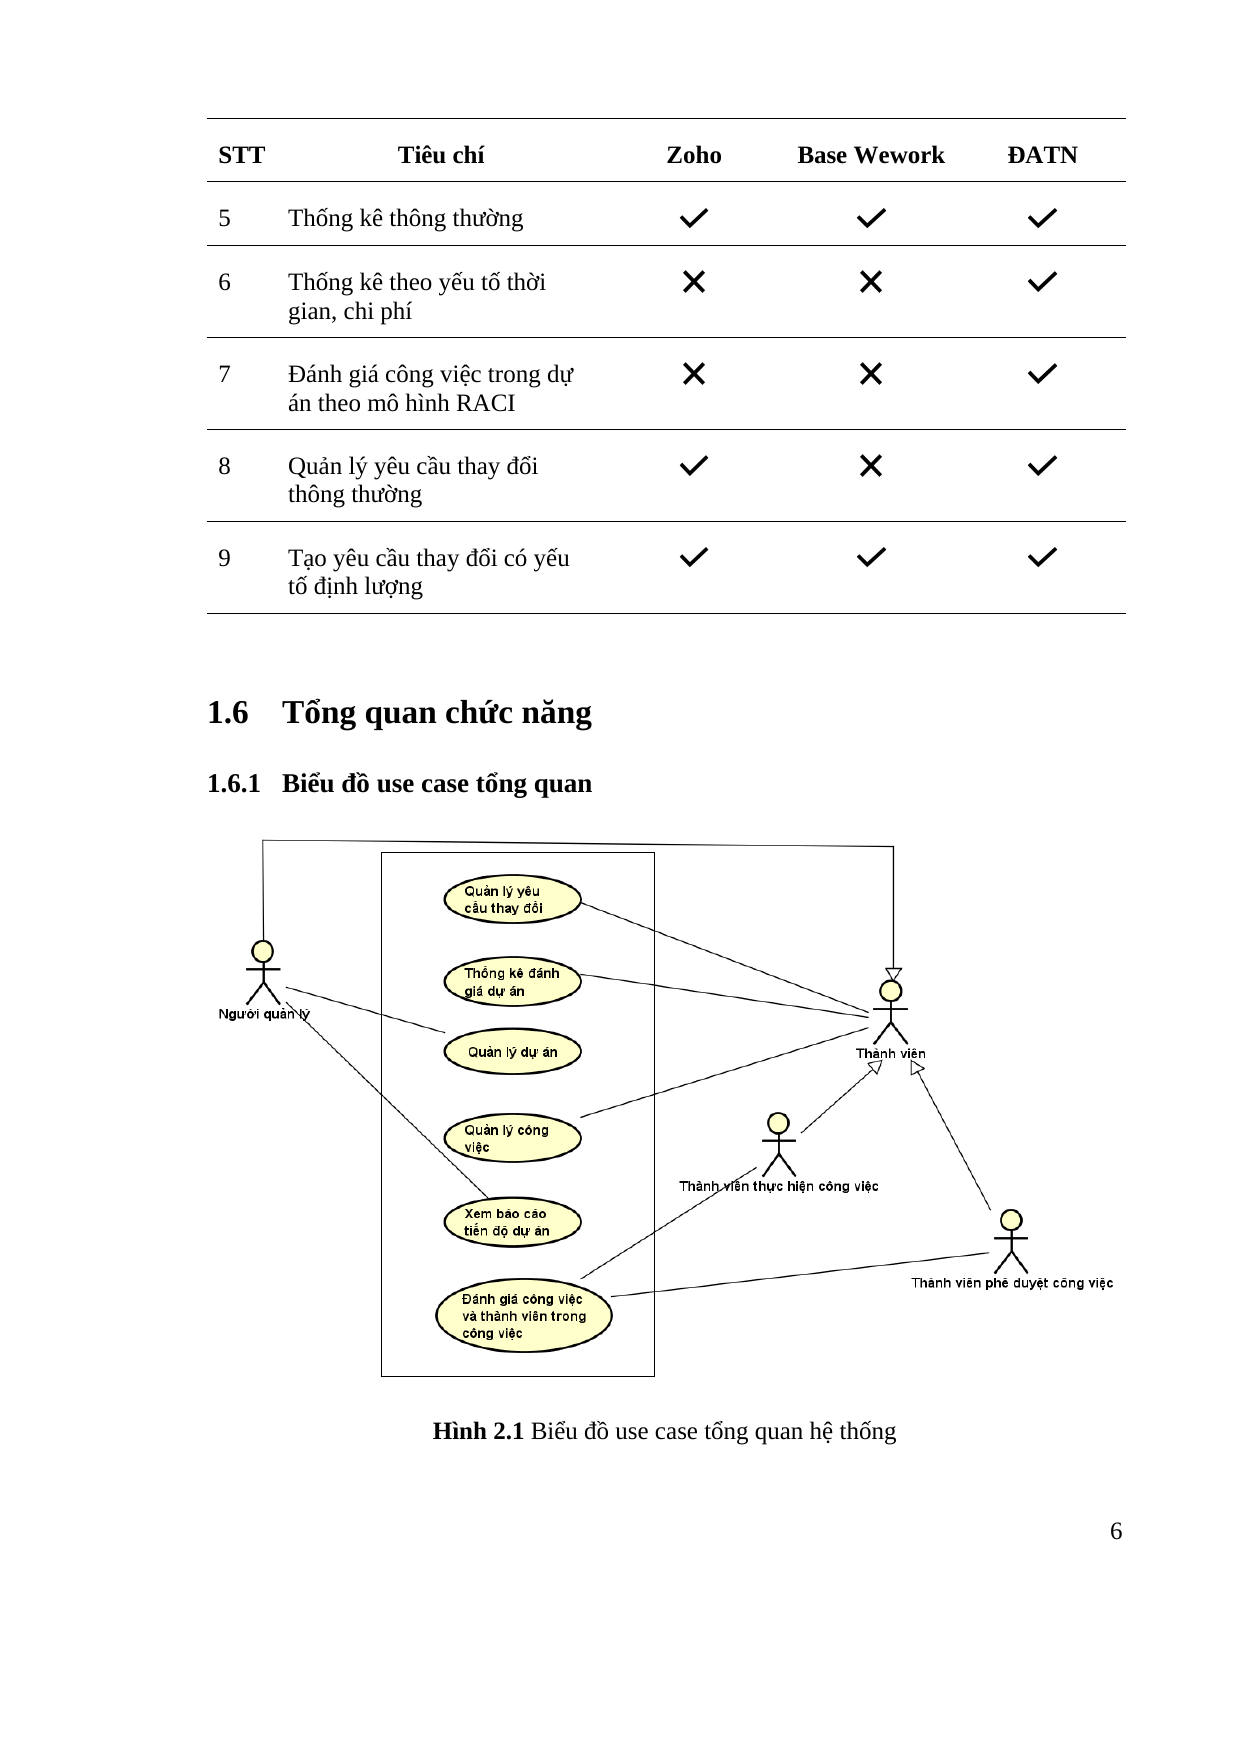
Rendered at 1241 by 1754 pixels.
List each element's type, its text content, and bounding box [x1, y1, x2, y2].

table_cell [605, 182, 783, 245]
table_cell [783, 430, 960, 521]
picture [1027, 450, 1058, 481]
table_cell 6 [207, 246, 277, 337]
picture [679, 450, 709, 481]
table_cell [960, 182, 1126, 245]
table_cell [783, 522, 960, 613]
picture [679, 358, 709, 389]
table_cell [605, 430, 783, 521]
table_cell 9 [207, 522, 277, 613]
picture [679, 542, 709, 572]
picture [856, 450, 886, 481]
table_cell 5 [207, 182, 277, 245]
table_cell 8 [207, 430, 277, 521]
table_cell [783, 182, 960, 245]
picture [679, 203, 709, 233]
picture [1027, 542, 1058, 572]
table_cell [605, 522, 783, 613]
subtitle Biểu đồ use case tổng quan [207, 767, 1122, 798]
table_cell Thống kê theo yếu tố thời gian, chi phí [277, 246, 605, 337]
picture [856, 266, 886, 297]
table_cell [605, 338, 783, 429]
table_header Base Wework [783, 119, 960, 181]
picture [1027, 267, 1058, 297]
table_cell Thống kê thông thường [277, 182, 605, 245]
picture [1027, 358, 1058, 389]
picture [856, 358, 886, 389]
table_cell [960, 430, 1126, 521]
table_header Tiêu chí [277, 119, 605, 181]
table_cell 7 [207, 338, 277, 429]
table_cell [783, 338, 960, 429]
picture [856, 542, 887, 572]
table_header ĐATN [960, 119, 1126, 181]
table_cell Đánh giá công việc trong dự án theo mô hình RACI [277, 338, 605, 429]
table_cell [960, 338, 1126, 429]
text Hình 2.1 Biểu đồ use case tổng quan hệ thống [207, 1416, 1122, 1445]
subtitle Tổng quan chức năng [207, 693, 1122, 731]
table_cell Quản lý yêu cầu thay đổi thông thường [277, 430, 605, 521]
table_cell [783, 246, 960, 337]
table_header Zoho [605, 119, 783, 181]
table_cell Tạo yêu cầu thay đổi có yếu tố định lượng [277, 522, 605, 613]
table_cell [605, 246, 783, 337]
picture [856, 203, 887, 233]
table_cell [960, 522, 1126, 613]
picture [679, 266, 709, 297]
table_cell [960, 246, 1126, 337]
table_header STT [207, 119, 277, 181]
picture [207, 828, 1122, 1387]
picture [1027, 203, 1058, 233]
